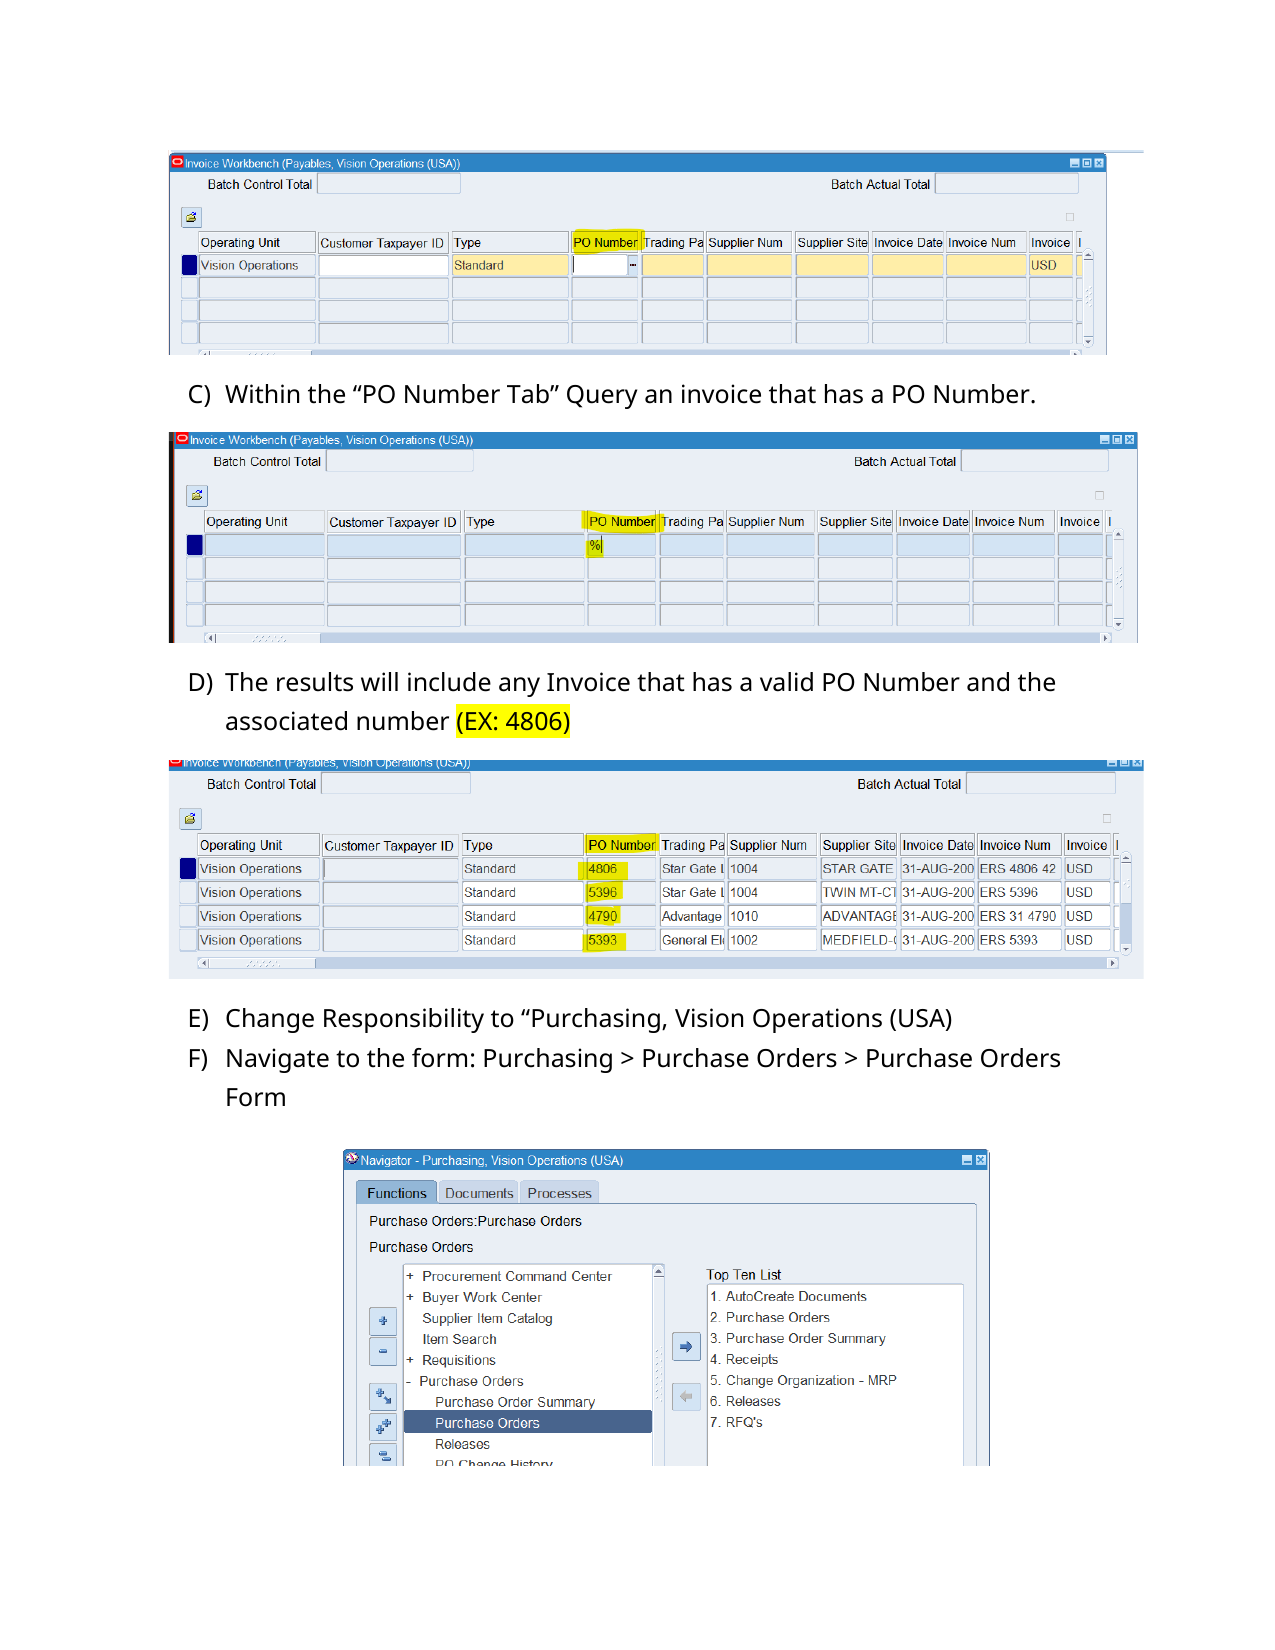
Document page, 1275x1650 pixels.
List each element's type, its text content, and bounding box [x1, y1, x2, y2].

list Change Responsibility to “Purchasing, Vision Operations (USA) [187, 1001, 1125, 1035]
list The results will include any Invoice that has a valid PO Number and the associated number (EX: 4806) [187, 664, 1125, 738]
list Navigate to the form: Purchasing > Purchase Orders > Purchase Orders Form [187, 1040, 1125, 1114]
list Within the “PO Number Tab” Query an invoice that has a PO Number. [187, 377, 1125, 411]
